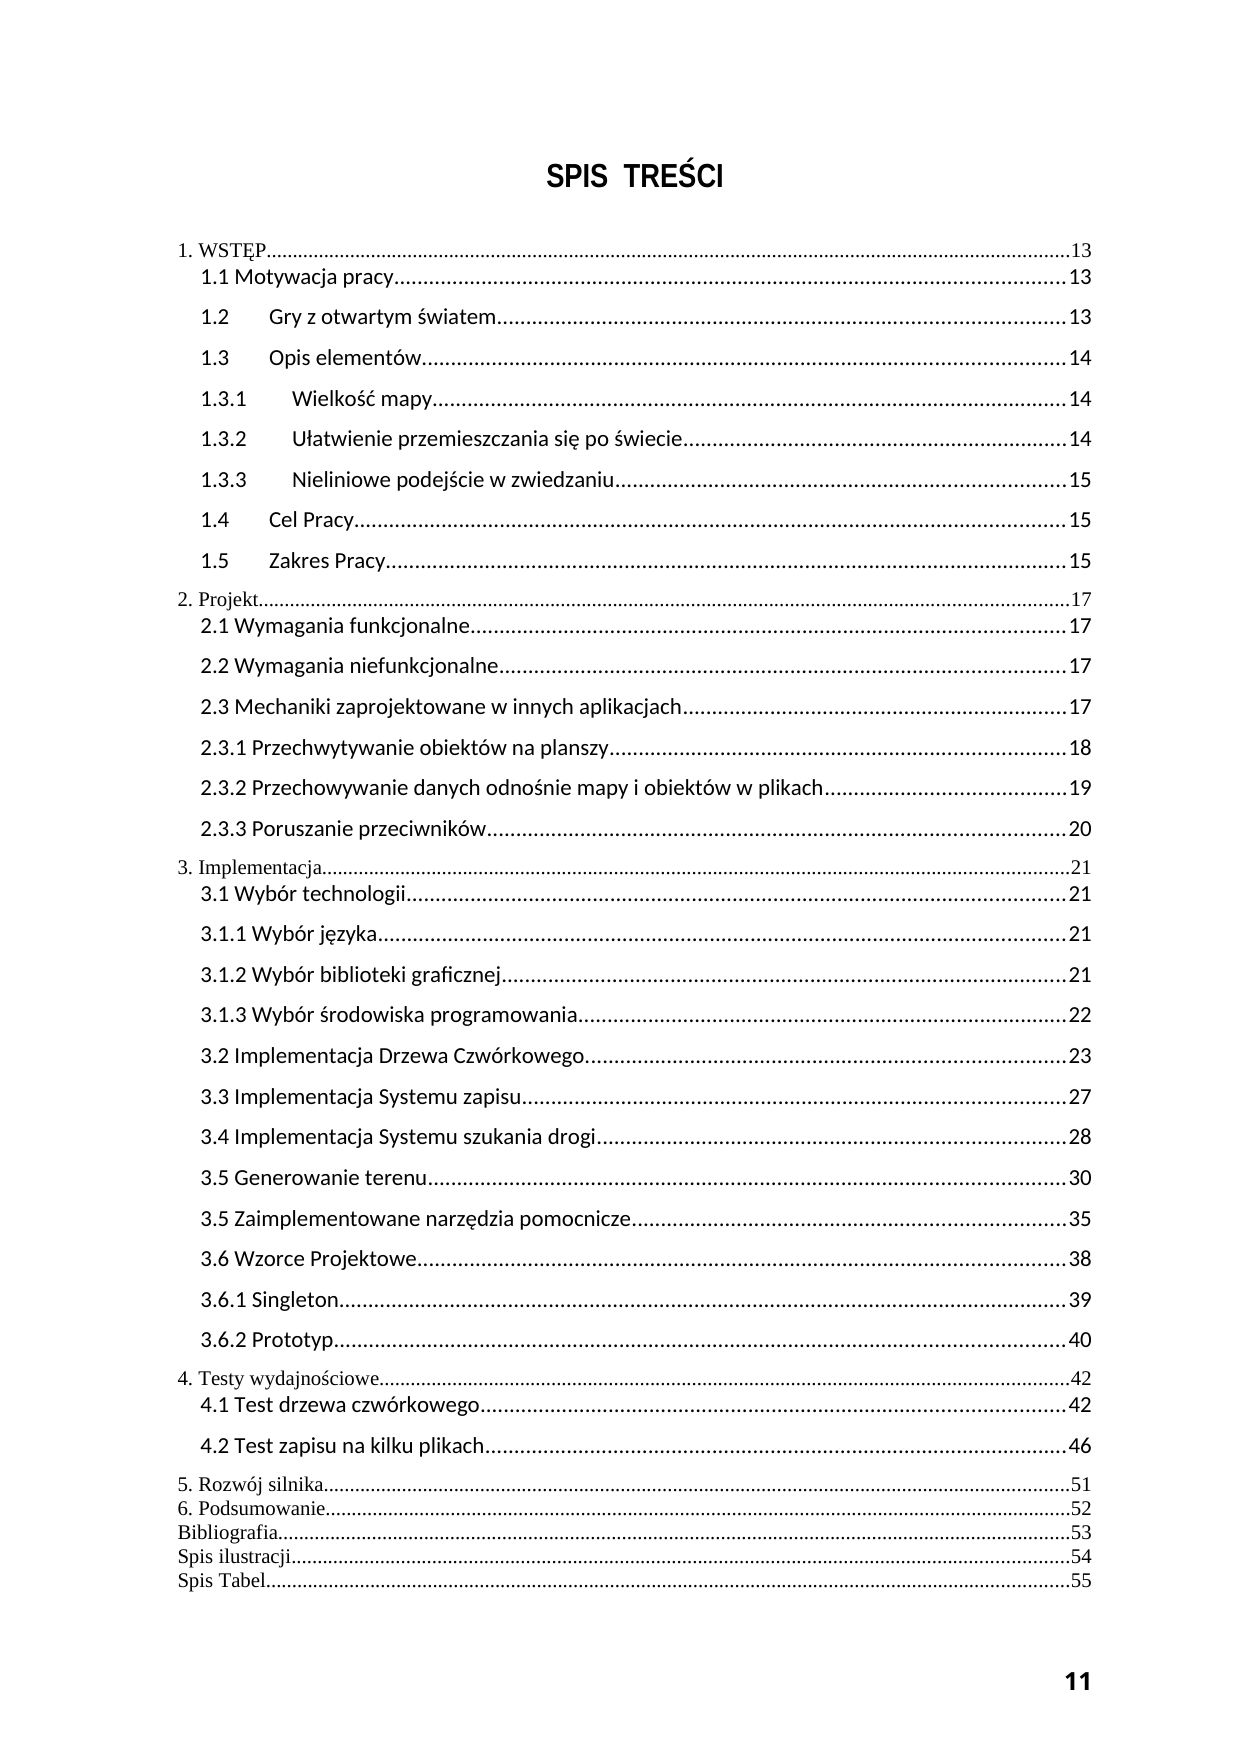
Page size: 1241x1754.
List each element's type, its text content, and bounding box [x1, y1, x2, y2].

text 4. Testy wydajnościowe 42 [177, 1366, 1092, 1390]
text 2.3 Mechaniki zaprojektowane w innych aplikacjach 17 [200, 692, 1092, 720]
text 3.2 Implementacja Drzewa Czwórkowego. 23 [200, 1041, 1092, 1069]
subtitle SPIS TREŚCI [177, 156, 1092, 194]
text 1. WSTĘP 13 [177, 238, 1092, 262]
text 1.1 Motywacja pracy 13 [200, 262, 1092, 290]
text 3.6.2 Prototyp 40 [200, 1326, 1092, 1353]
text 3.1.1 Wybór języka 21 [200, 919, 1092, 947]
text 2.3.2 Przechowywanie danych odnośnie mapy i obiektów w plikach 19 [200, 773, 1092, 801]
text 3.5 Generowanie terenu 30 [200, 1163, 1092, 1191]
text 2.1 Wymagania funkcjonalne 17 [200, 611, 1092, 639]
text 4.1 Test drzewa czwórkowego 42 [200, 1390, 1092, 1418]
text 3.3 Implementacja Systemu zapisu 27 [200, 1082, 1092, 1110]
text 3.1 Wybór technologii 21 [200, 879, 1092, 907]
text Spis Tabel 55 [177, 1568, 1092, 1592]
text 3.6 Wzorce Projektowe. 38 [200, 1244, 1092, 1272]
text 1.3.3 Nieliniowe podejście w zwiedzaniu 15 [200, 465, 1092, 493]
text 2. Projekt 17 [177, 587, 1092, 611]
text 3.1.2 Wybór biblioteki graficznej 21 [200, 960, 1092, 988]
text 2.3.1 Przechwytywanie obiektów na planszy 18 [200, 733, 1092, 761]
text 2.2 Wymagania niefunkcjonalne 17 [200, 651, 1092, 679]
text 1.3 Opis elementów 14 [200, 343, 1092, 371]
text 1.4 Cel Pracy 15 [200, 506, 1092, 533]
text 1.3.1 Wielkość mapy 14 [200, 384, 1092, 412]
text 3. Implementacja 21 [177, 854, 1092, 879]
text 2.3.3 Poruszanie przeciwników 20 [200, 814, 1092, 842]
text 3.4 Implementacja Systemu szukania drogi 28 [200, 1122, 1092, 1150]
text 4.2 Test zapisu na kilku plikach 46 [200, 1431, 1092, 1459]
text 3.6.1 Singleton 39 [200, 1285, 1092, 1313]
text 1.3.2 Ułatwienie przemieszczania się po świecie 14 [200, 424, 1092, 452]
text 5. Rozwój silnika 51 [177, 1471, 1092, 1496]
text 3.5 Zaimplementowane narzędzia pomocnicze 35 [200, 1204, 1092, 1232]
text 6. Podsumowanie 52 [177, 1496, 1092, 1519]
text Spis ilustracji 54 [177, 1544, 1092, 1568]
text 1.2 Gry z otwartym światem 13 [200, 302, 1092, 330]
text 1.5 Zakres Pracy 15 [200, 546, 1092, 574]
text Bibliografia 53 [177, 1519, 1092, 1544]
text 3.1.3 Wybór środowiska programowania 22 [200, 1001, 1092, 1028]
